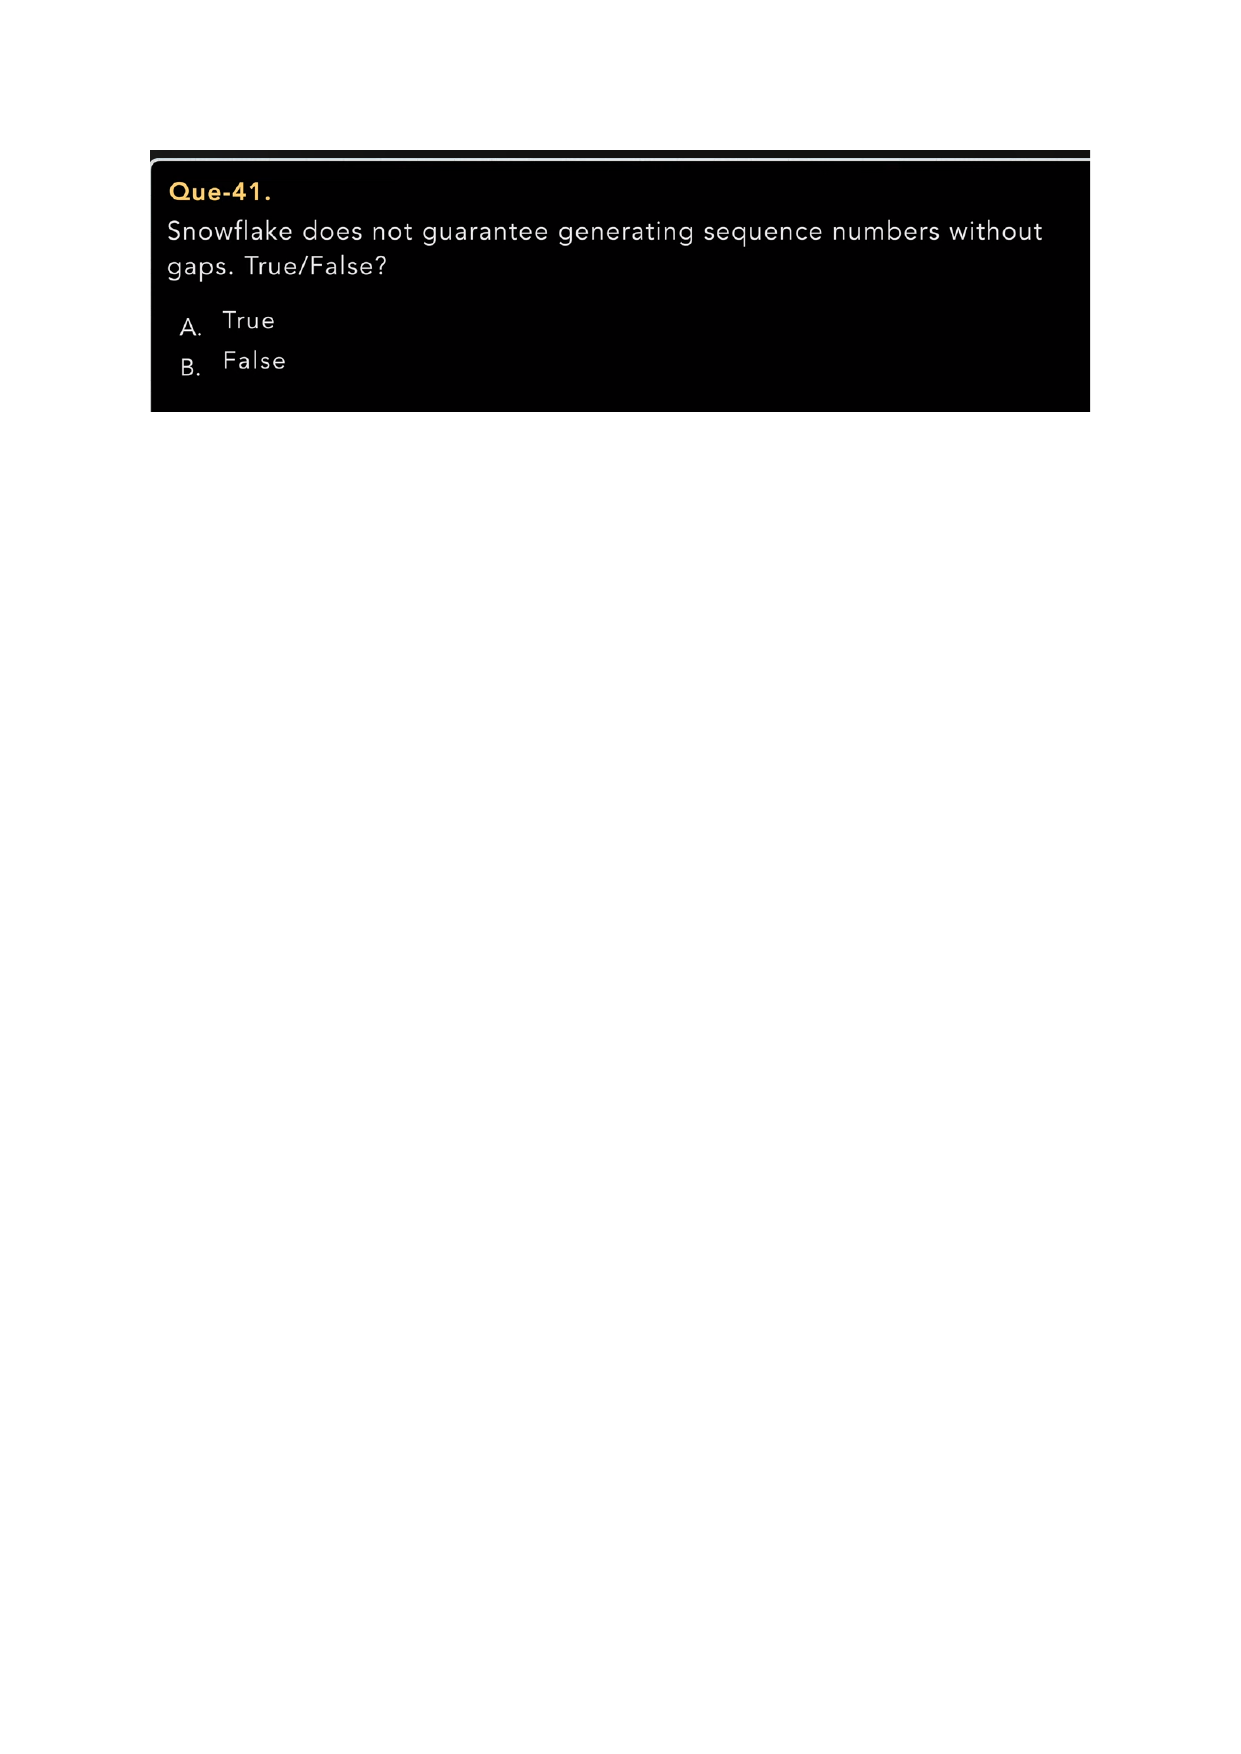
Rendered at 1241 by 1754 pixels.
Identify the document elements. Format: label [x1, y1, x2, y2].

picture [150, 150, 1091, 412]
